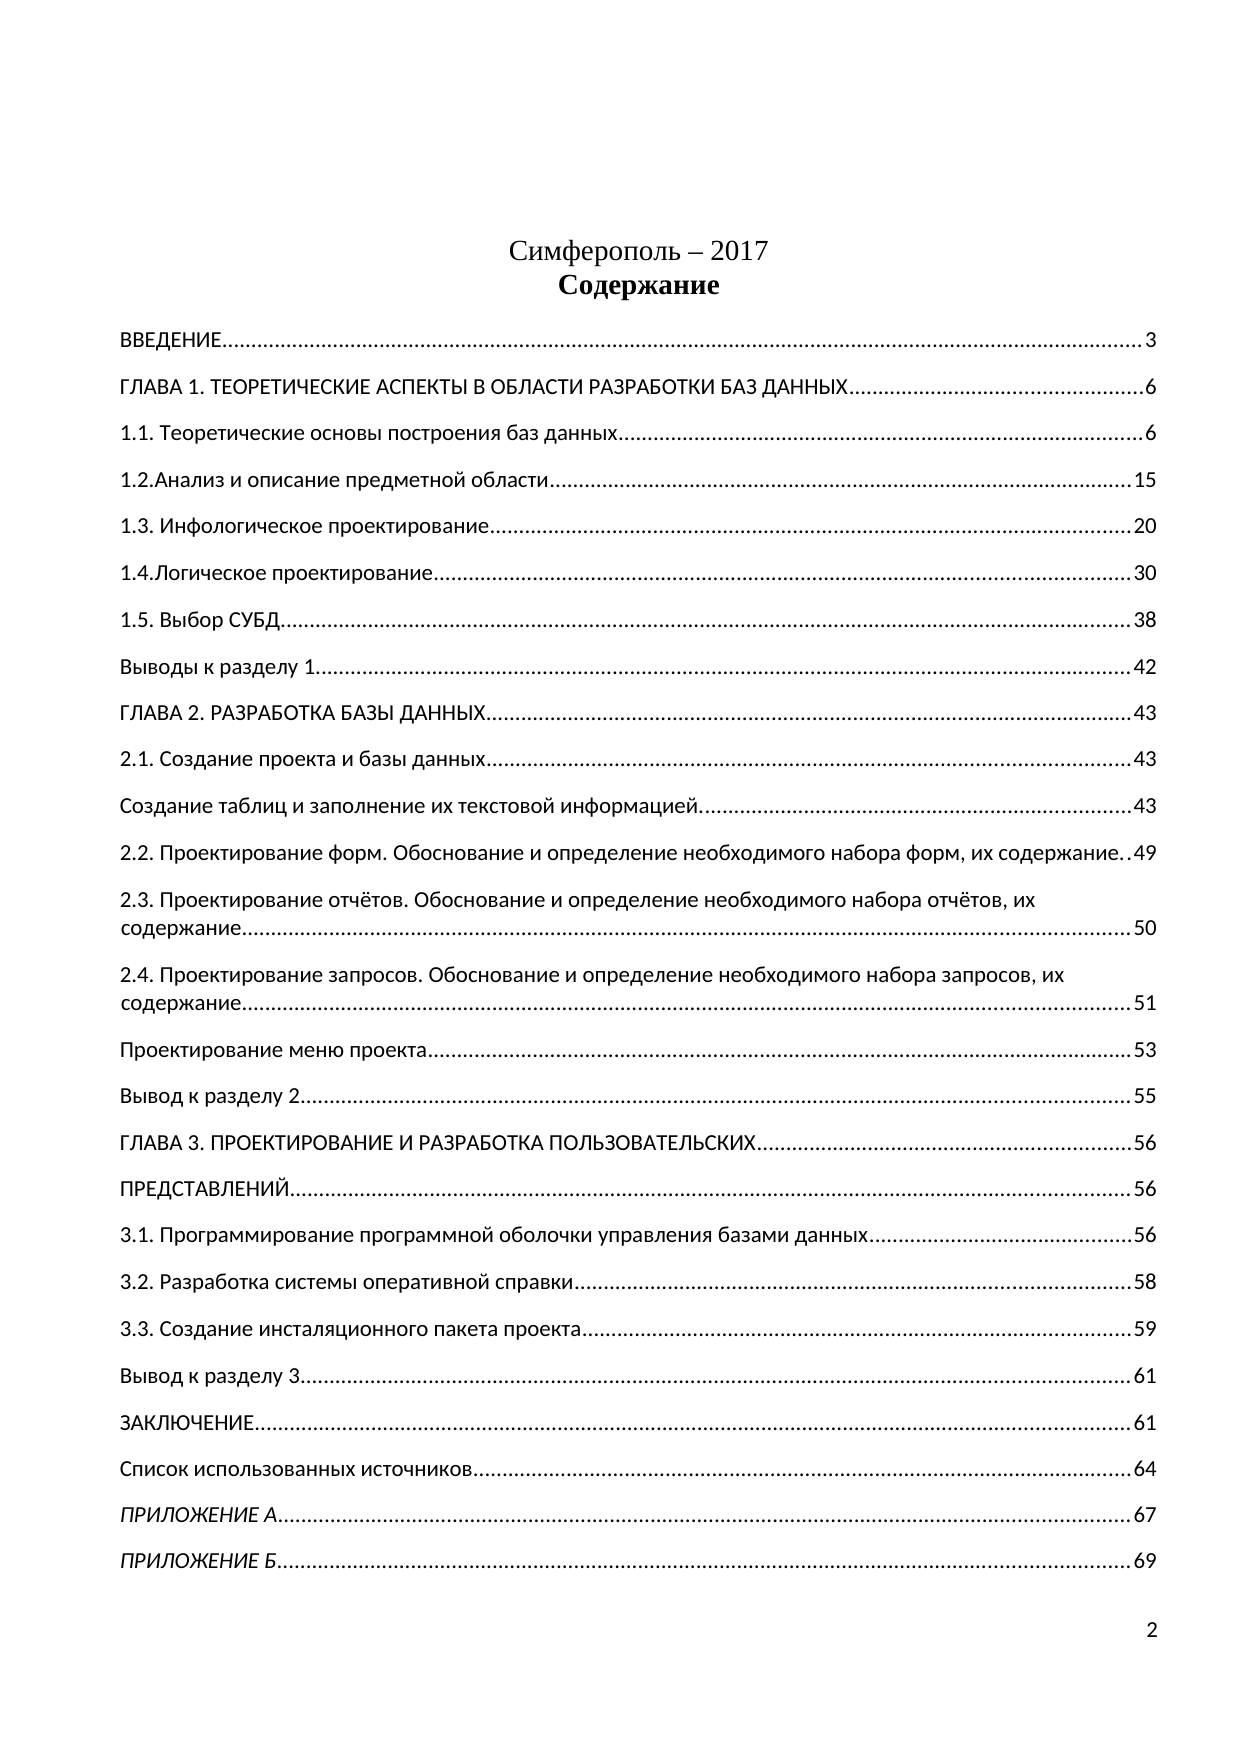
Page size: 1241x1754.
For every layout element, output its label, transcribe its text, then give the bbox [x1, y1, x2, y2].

text Содержание [118, 267, 1159, 301]
text Симферополь – 2017 [118, 233, 1159, 267]
